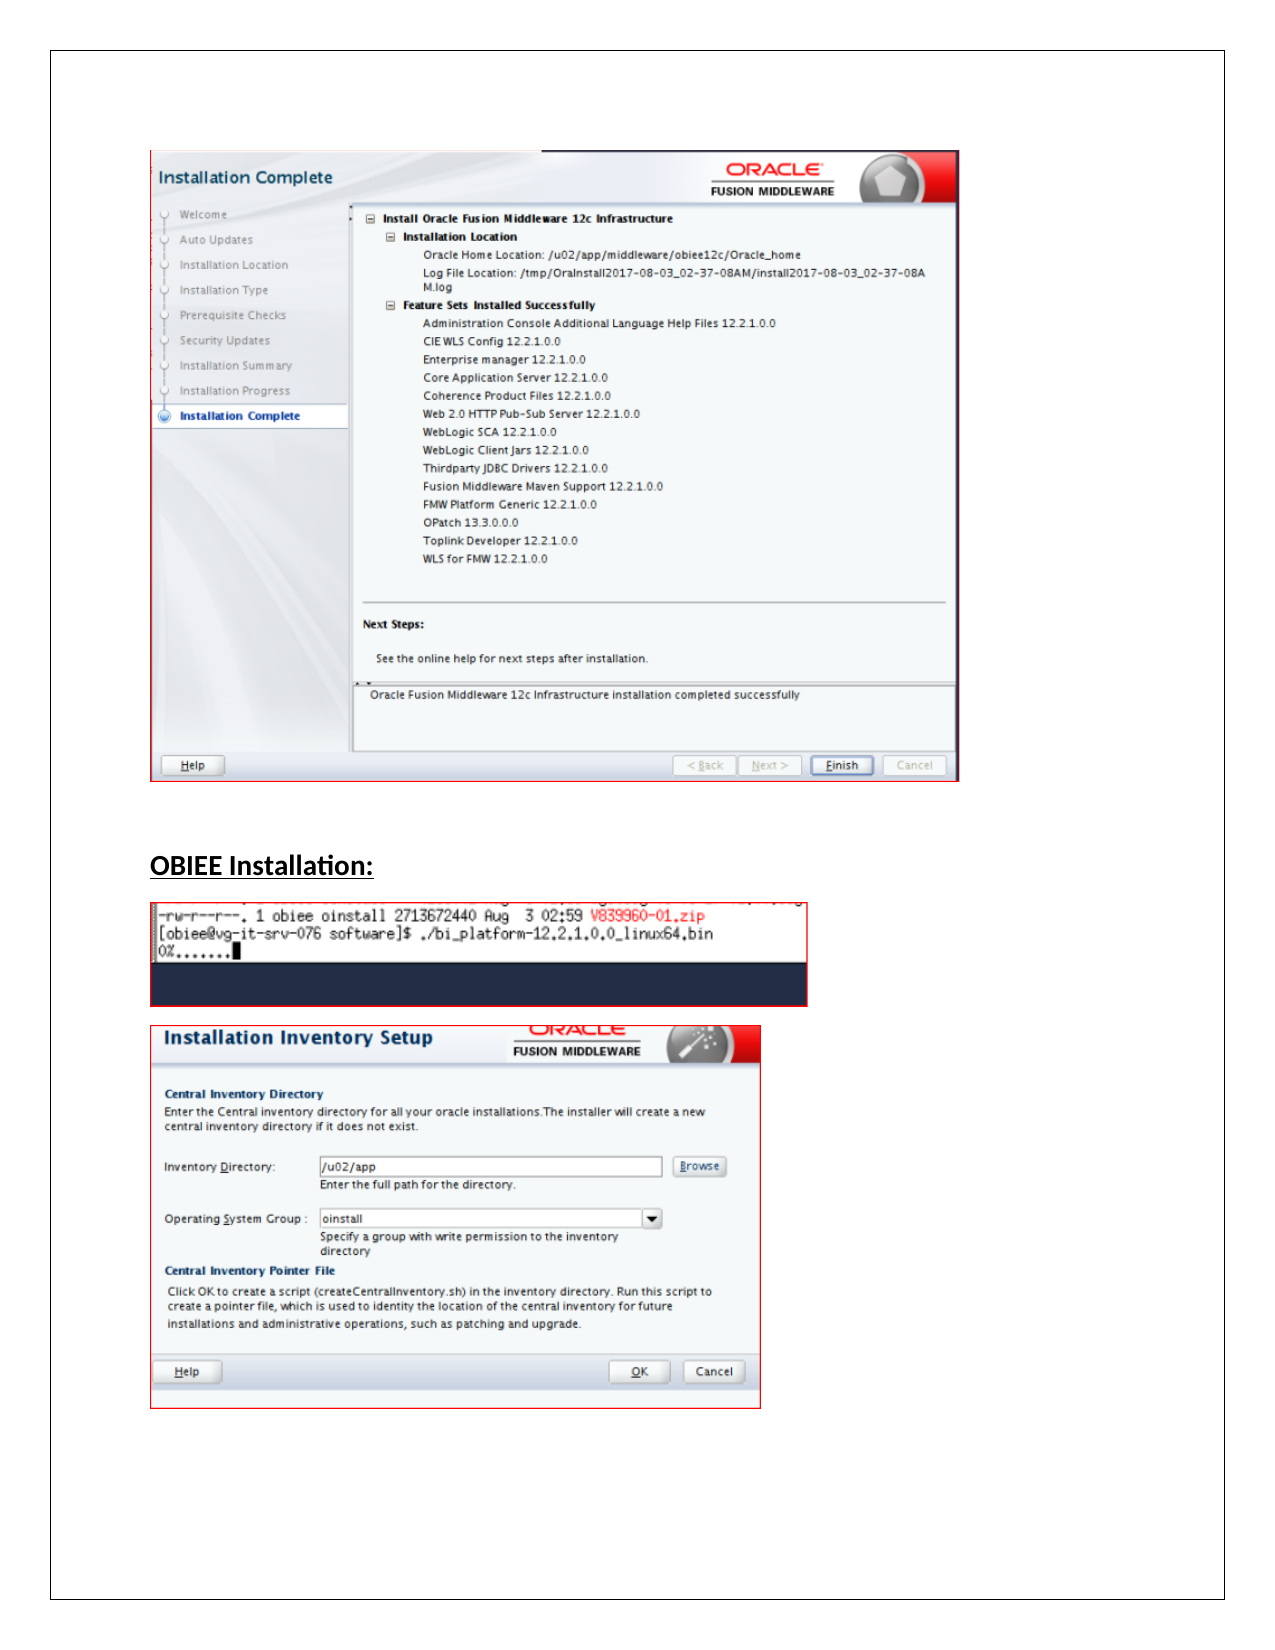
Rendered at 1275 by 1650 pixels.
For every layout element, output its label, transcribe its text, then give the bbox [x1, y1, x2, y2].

text OBIEE Installation: [150, 847, 1125, 883]
picture [150, 150, 960, 782]
picture [150, 902, 808, 1007]
picture [150, 1025, 761, 1409]
